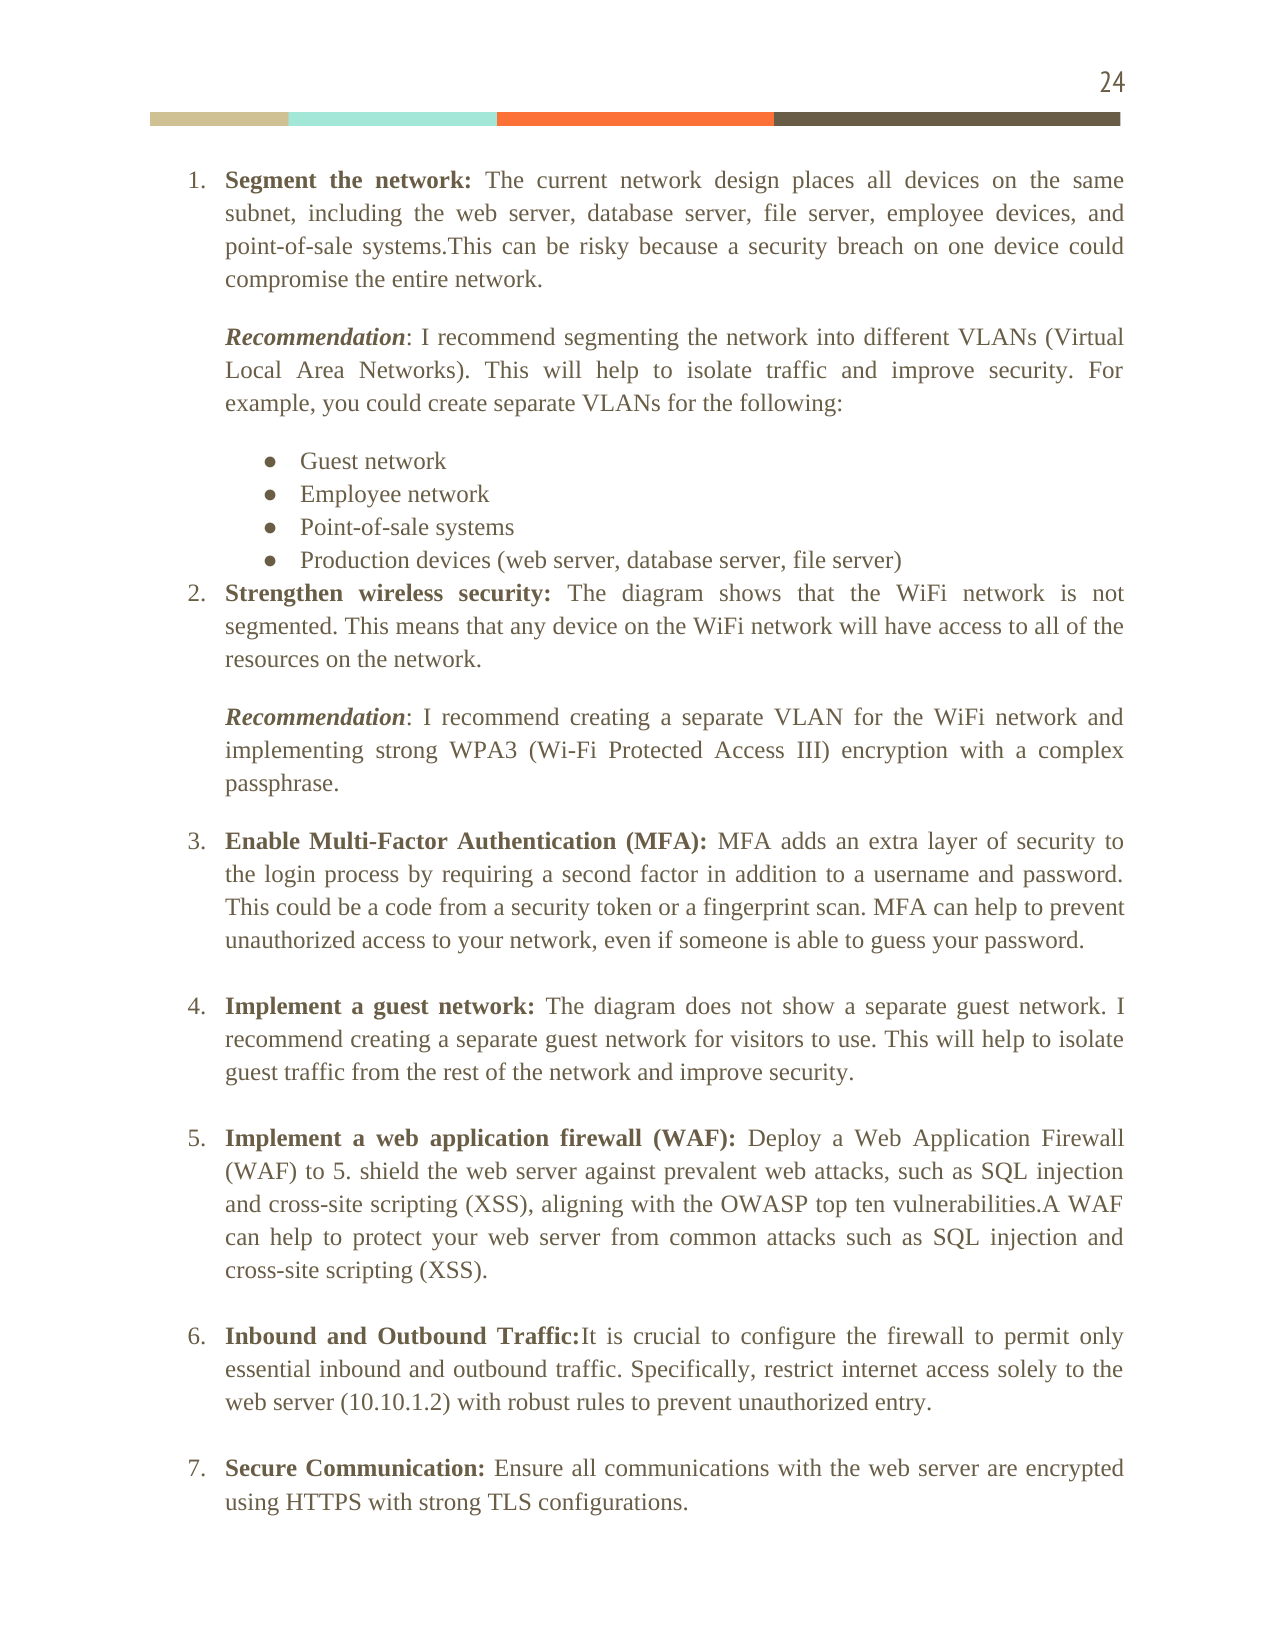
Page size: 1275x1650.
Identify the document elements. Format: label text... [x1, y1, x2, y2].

list Implement a web application firewall (WAF): Deploy a Web Application Firewall (WAF) to 5. shield the web server against prevalent web attacks, such as SQL injection and cross-site scripting (XSS), aligning with the OWASP top ten vulnerabilities.A WAF can help to protect your web server from common attacks such as SQL injection and cross-site scripting (XSS). [187, 1123, 1125, 1284]
list Employee network [262, 479, 1125, 508]
list Segment the network: The current network design places all devices on the same subnet, including the web server, database server, file server, employee devices, and point-of-sale systems.This can be risky because a security breach on one device could compromise the entire network. [187, 165, 1125, 293]
list Enable Multi-Factor Authentication (MFA): MFA adds an extra layer of security to the login process by requiring a second factor in addition to a username and password. This could be a code from a security token or a fingerprint scan. MFA can help to prevent unauthorized access to your network, even if someone is able to guess your password. [187, 826, 1125, 954]
text Recommendation: I recommend creating a separate VLAN for the WiFi network and implementing strong WPA3 (Wi-Fi Protected Access III) encryption with a complex passphrase. [225, 702, 1125, 797]
list Inbound and Outbound Traffic:It is crucial to configure the firewall to permit only essential inbound and outbound traffic. Specifically, restrict internet access solely to the web server (10.10.1.2) with robust rules to prevent unauthorized entry. [187, 1321, 1125, 1416]
list Production devices (web server, database server, file server) [262, 545, 1125, 574]
text Recommendation: I recommend segmenting the network into different VLANs (Virtual Local Area Networks). This will help to isolate traffic and improve security. For example, you could create separate VLANs for the following: [225, 322, 1125, 417]
list Guest network [262, 446, 1125, 475]
picture [150, 112, 1121, 126]
list Secure Communication: Ensure all communications with the web server are encrypted using HTTPS with strong TLS configurations. [187, 1453, 1125, 1515]
list Point-of-sale systems [262, 512, 1125, 541]
list Implement a guest network: The diagram does not show a separate guest network. I recommend creating a separate guest network for visitors to use. This will help to isolate guest traffic from the rest of the network and improve security. [187, 991, 1125, 1086]
list Strengthen wireless security: The diagram shows that the WiFi network is not segmented. This means that any device on the WiFi network will have access to all of the resources on the network. [187, 578, 1125, 673]
